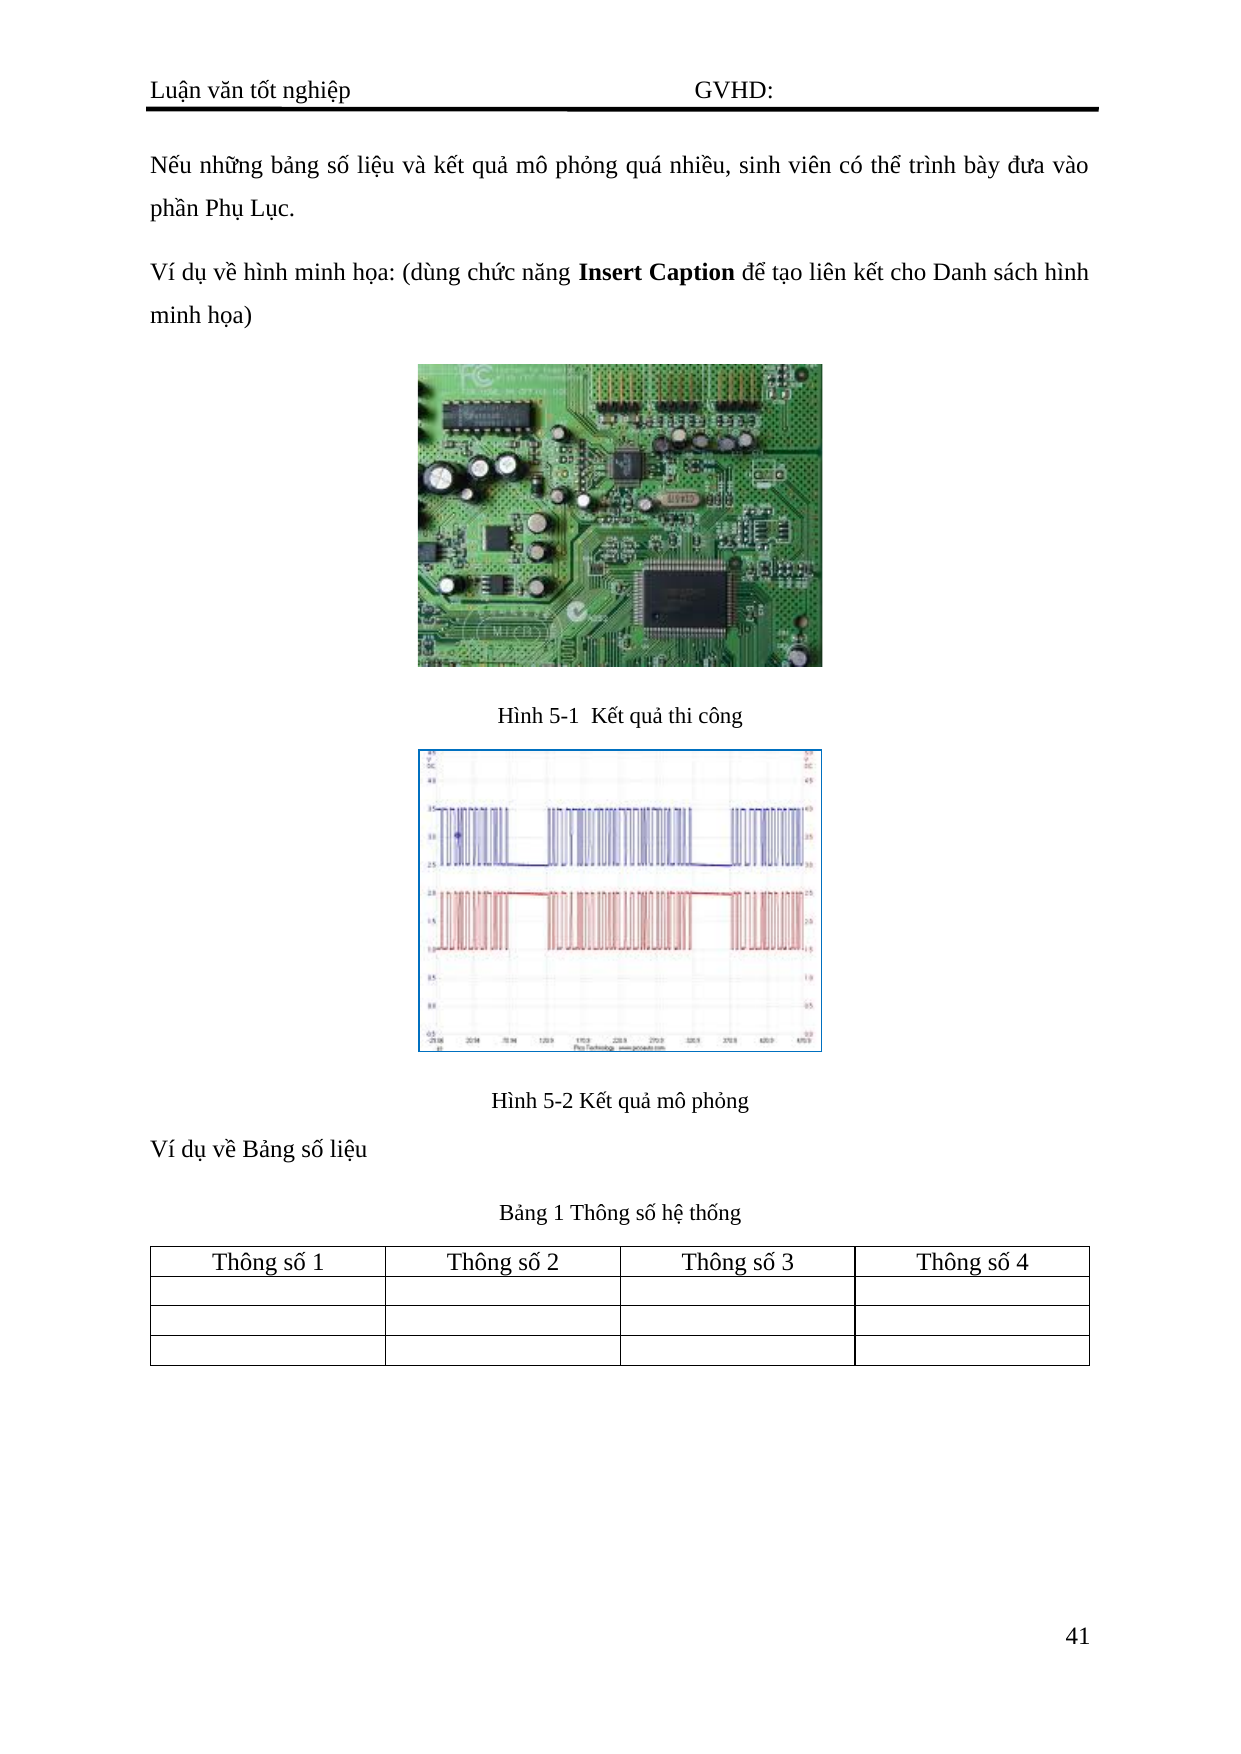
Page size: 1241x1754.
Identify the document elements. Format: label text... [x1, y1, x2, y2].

text Nếu những bảng số liệu và kết quả mô phỏng quá nhiều, sinh viên có thể trình bày đưa vào phần Phụ Lục. [150, 150, 1090, 222]
table_cell [151, 1306, 385, 1335]
table_header Thông số 2 [386, 1247, 620, 1276]
table_cell [856, 1277, 1089, 1305]
table_cell [386, 1277, 620, 1305]
table_cell [386, 1336, 620, 1365]
table_cell [621, 1336, 854, 1365]
table_cell [151, 1336, 385, 1365]
table_cell [856, 1336, 1089, 1365]
picture [420, 751, 821, 1051]
text Hình 5-1 Kết quả thi công [150, 702, 1090, 728]
table_cell [151, 1277, 385, 1305]
text Ví dụ về hình minh họa: (dùng chức năng Insert Caption để tạo liên kết cho Danh sách hình minh họa) [150, 257, 1090, 329]
table_cell [856, 1306, 1089, 1335]
text Hình 5-2 Kết quả mô phỏng [150, 1087, 1090, 1114]
picture [417, 364, 823, 667]
table_header Thông số 1 [151, 1247, 385, 1276]
table_header Thông số 4 [856, 1247, 1089, 1276]
table_cell [621, 1306, 854, 1335]
table_header Thông số 3 [621, 1247, 854, 1276]
table_cell [386, 1306, 620, 1335]
text Bảng 1 Thông số hệ thống [150, 1198, 1090, 1225]
table_cell [621, 1277, 854, 1305]
text Ví dụ về Bảng số liệu [150, 1134, 1090, 1163]
